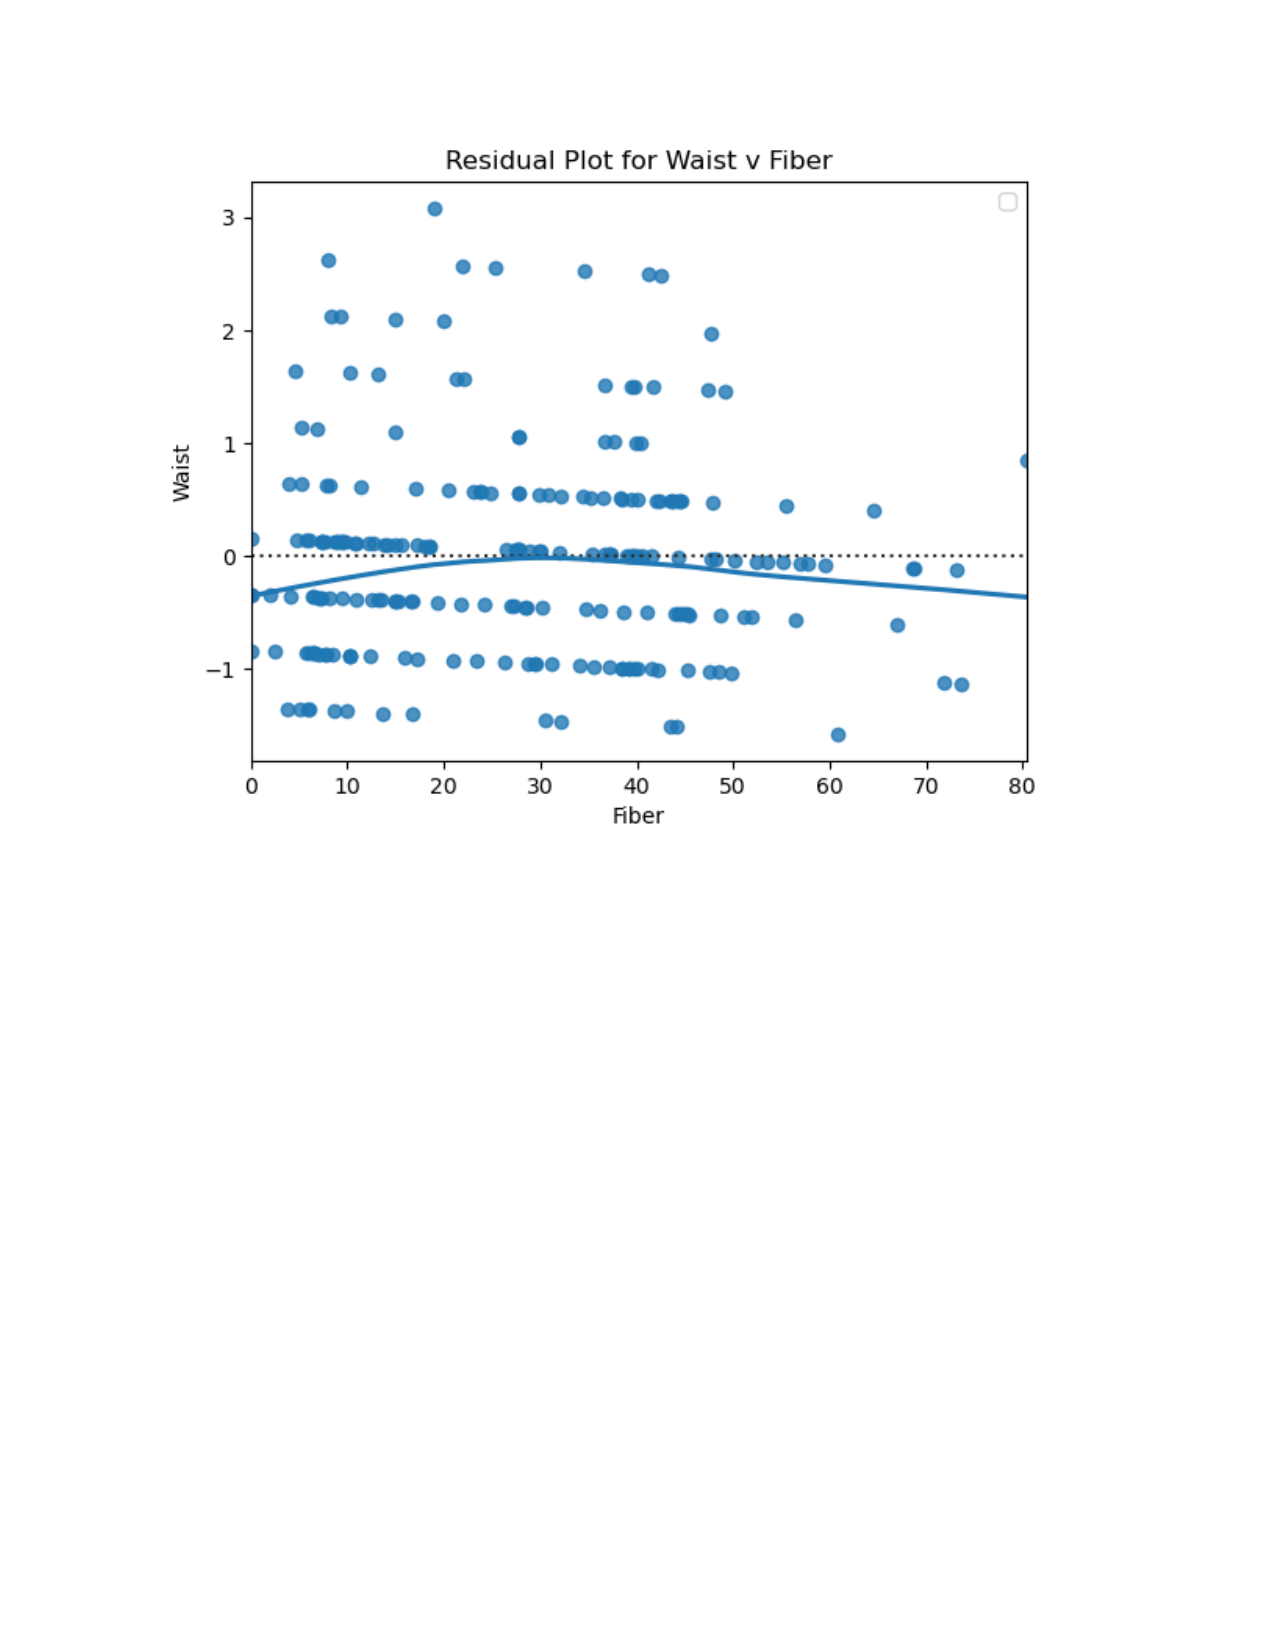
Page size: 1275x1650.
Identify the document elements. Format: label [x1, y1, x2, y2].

picture [150, 150, 1038, 830]
